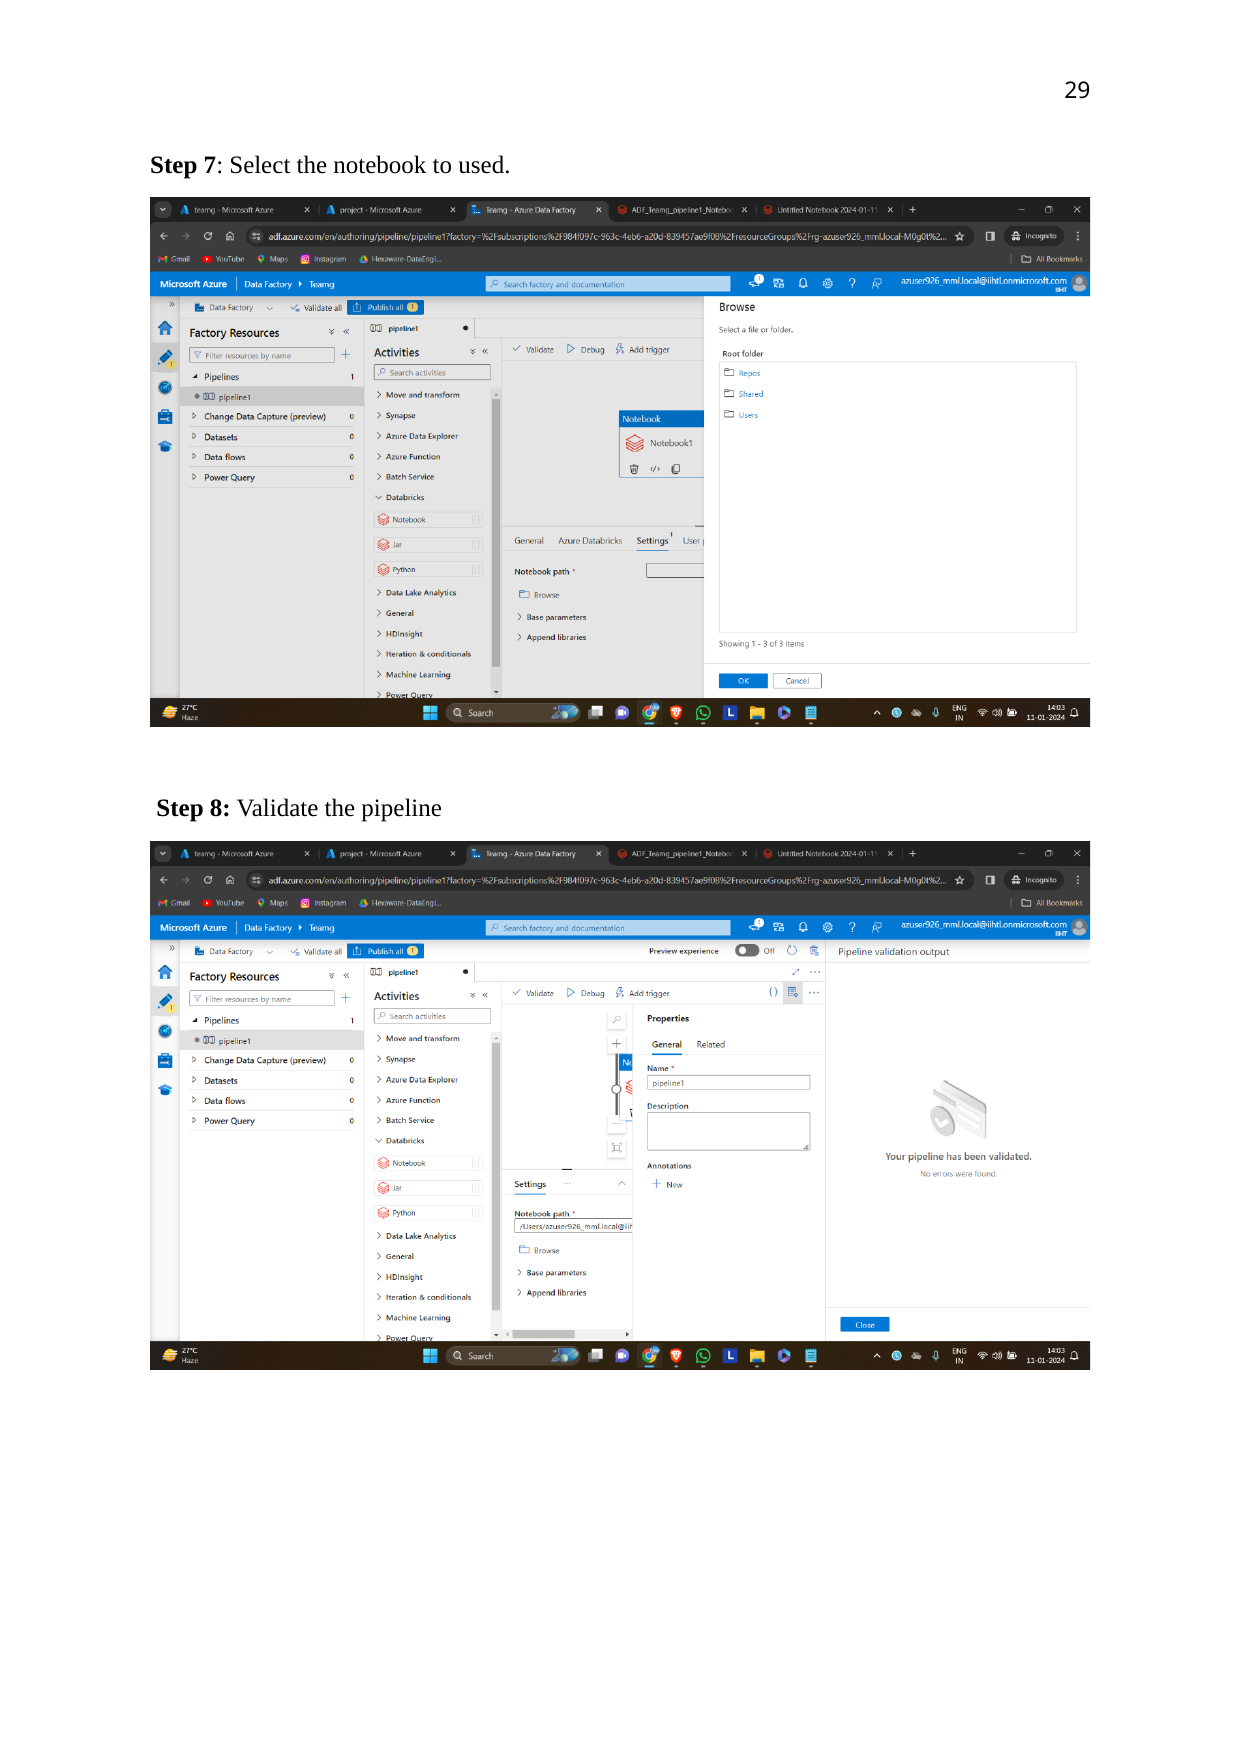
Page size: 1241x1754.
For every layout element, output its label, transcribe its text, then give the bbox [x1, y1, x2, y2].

text Step 8: Validate the pipeline [150, 793, 1090, 822]
picture [150, 841, 1091, 1370]
text Step 7: Select the notebook to used. [150, 150, 1090, 179]
picture [150, 197, 1091, 727]
